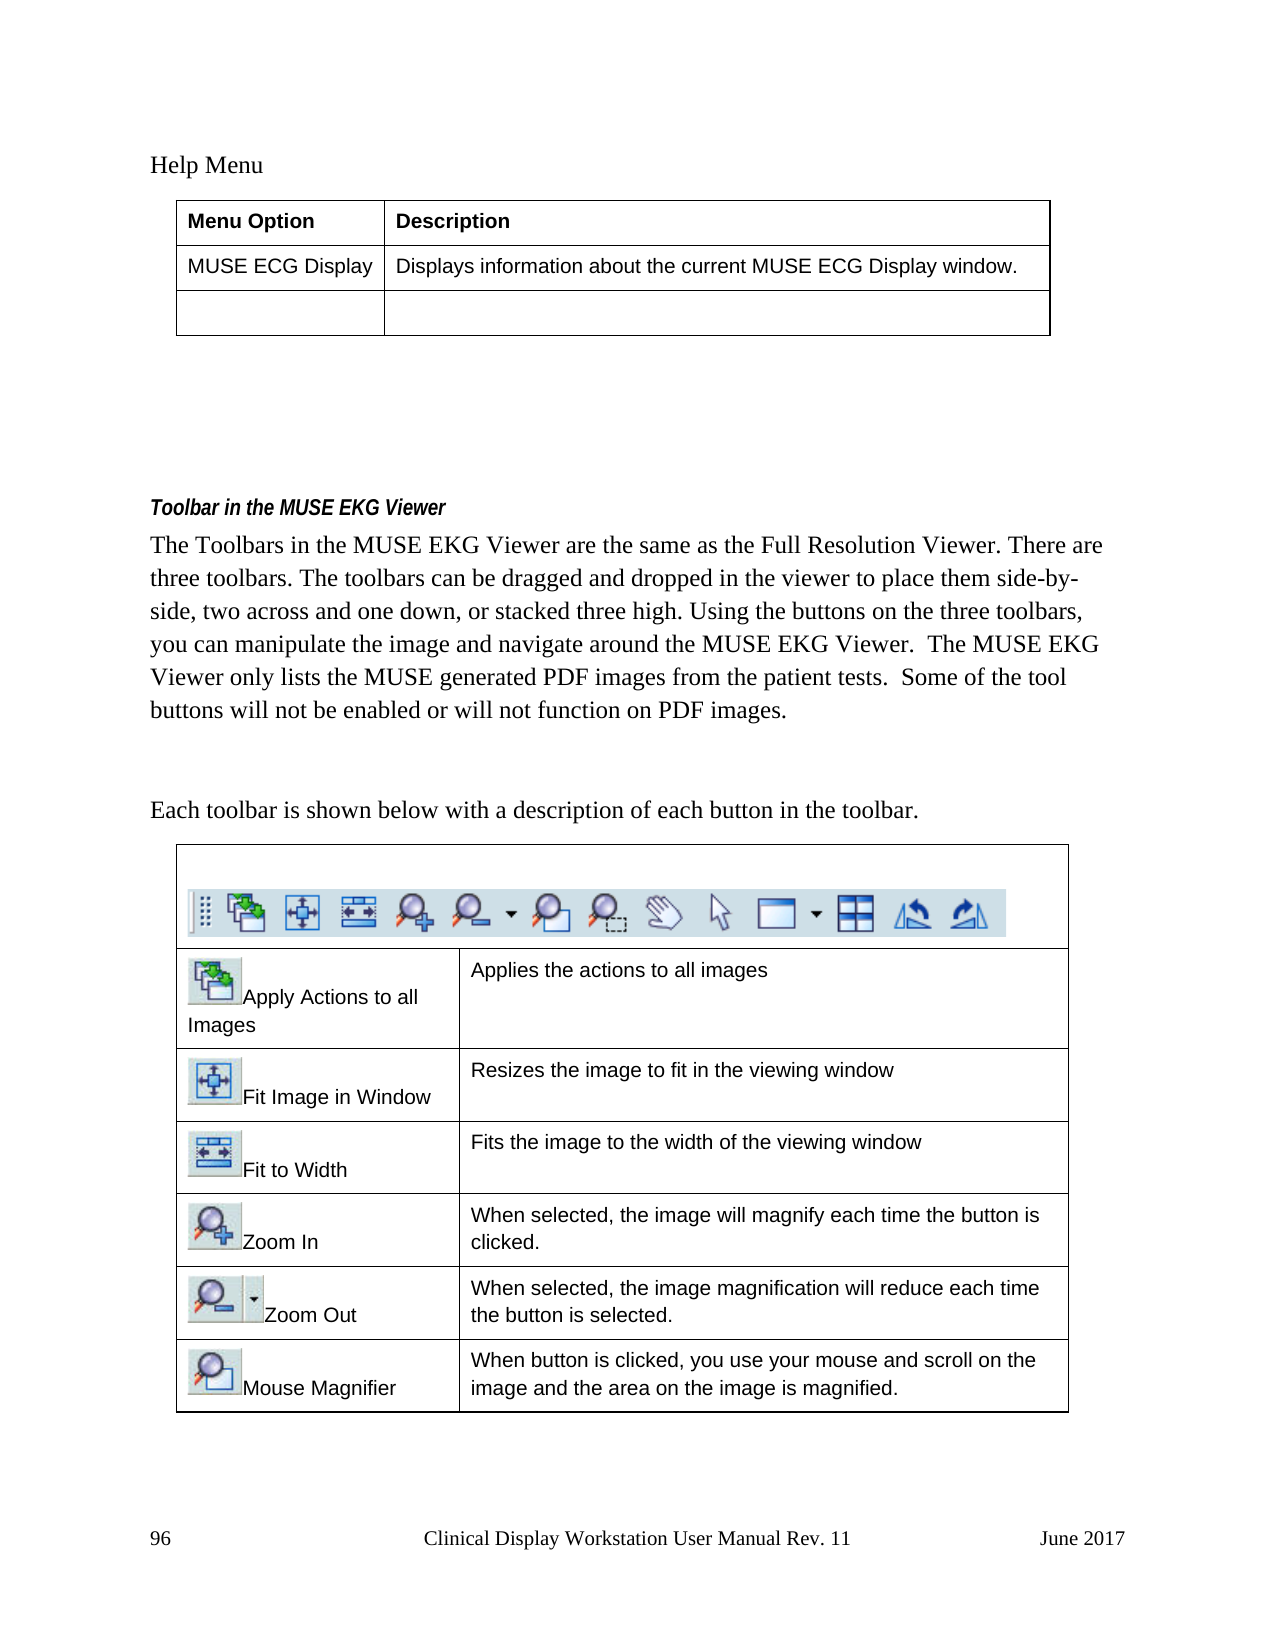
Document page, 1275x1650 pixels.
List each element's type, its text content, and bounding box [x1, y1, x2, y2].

text Help Menu [150, 150, 1125, 179]
picture [187, 957, 243, 1005]
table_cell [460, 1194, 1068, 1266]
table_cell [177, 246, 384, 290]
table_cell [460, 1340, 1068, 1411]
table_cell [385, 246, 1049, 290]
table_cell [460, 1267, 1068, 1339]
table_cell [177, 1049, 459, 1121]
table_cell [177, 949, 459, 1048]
picture [187, 1130, 243, 1177]
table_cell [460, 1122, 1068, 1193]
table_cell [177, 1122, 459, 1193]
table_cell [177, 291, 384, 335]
picture [187, 1348, 243, 1395]
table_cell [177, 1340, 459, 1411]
picture [187, 889, 1007, 937]
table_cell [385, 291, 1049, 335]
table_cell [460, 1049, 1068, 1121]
picture [187, 1275, 264, 1323]
picture [187, 1057, 243, 1105]
subtitle Toolbar in the MUSE EKG Viewer [150, 494, 1125, 520]
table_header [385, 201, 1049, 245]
text The Toolbars in the MUSE EKG Viewer are the same as the Full Resolution Viewer. There are three toolbars. The toolbars can be dragged and dropped in the viewer to place them side-by-side, two across and one down, or stacked three high. Using the buttons on the three toolbars, you can manipulate the image and navigate around the MUSE EKG Viewer. The MUSE EKG Viewer only lists the MUSE generated PDF images from the patient tests. Some of the tool buttons will not be enabled or will not function on PDF images. [150, 530, 1125, 724]
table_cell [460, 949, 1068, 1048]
text Each toolbar is shown below with a description of each button in the toolbar. [150, 795, 1125, 823]
picture [187, 1202, 243, 1250]
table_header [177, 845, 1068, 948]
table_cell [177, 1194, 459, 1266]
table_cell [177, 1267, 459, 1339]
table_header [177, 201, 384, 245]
